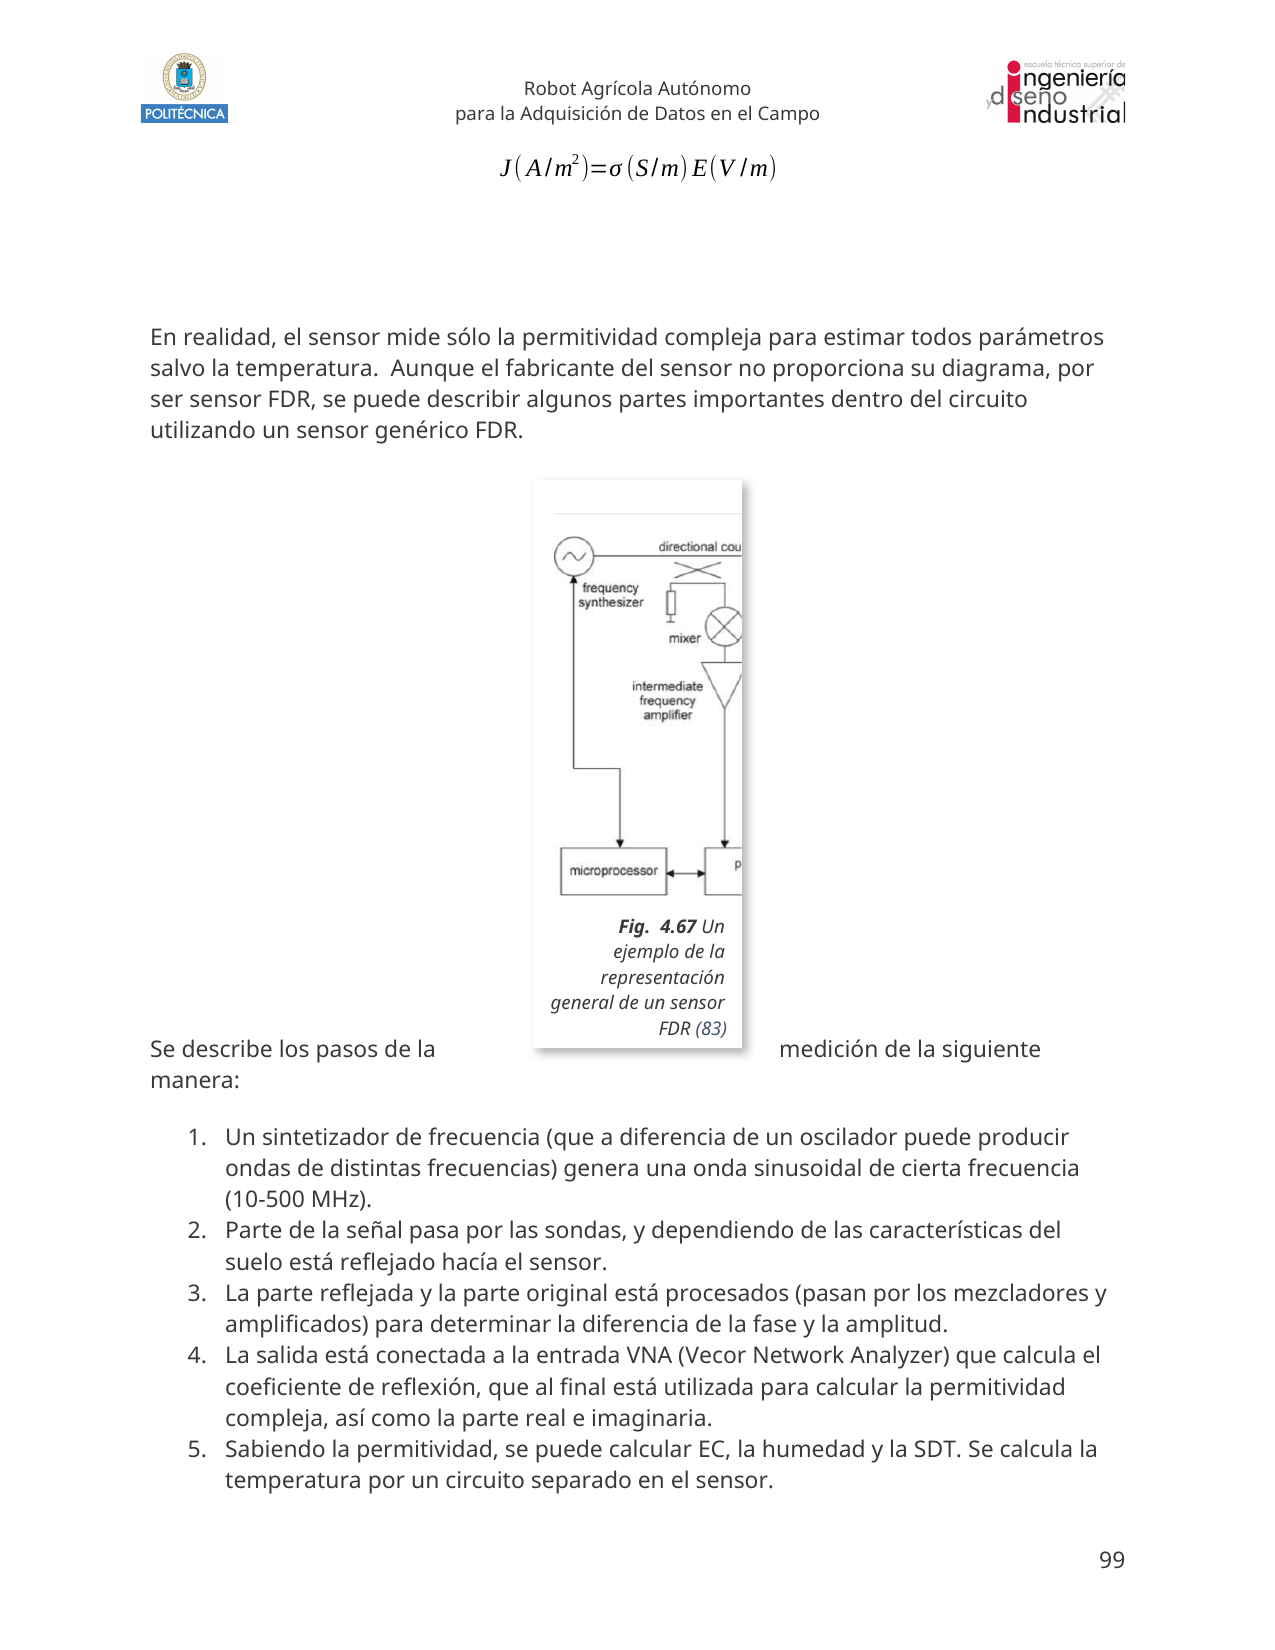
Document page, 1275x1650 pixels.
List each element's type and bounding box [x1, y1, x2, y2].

picture [140, 53, 228, 123]
picture [986, 60, 1125, 123]
picture [548, 513, 742, 913]
